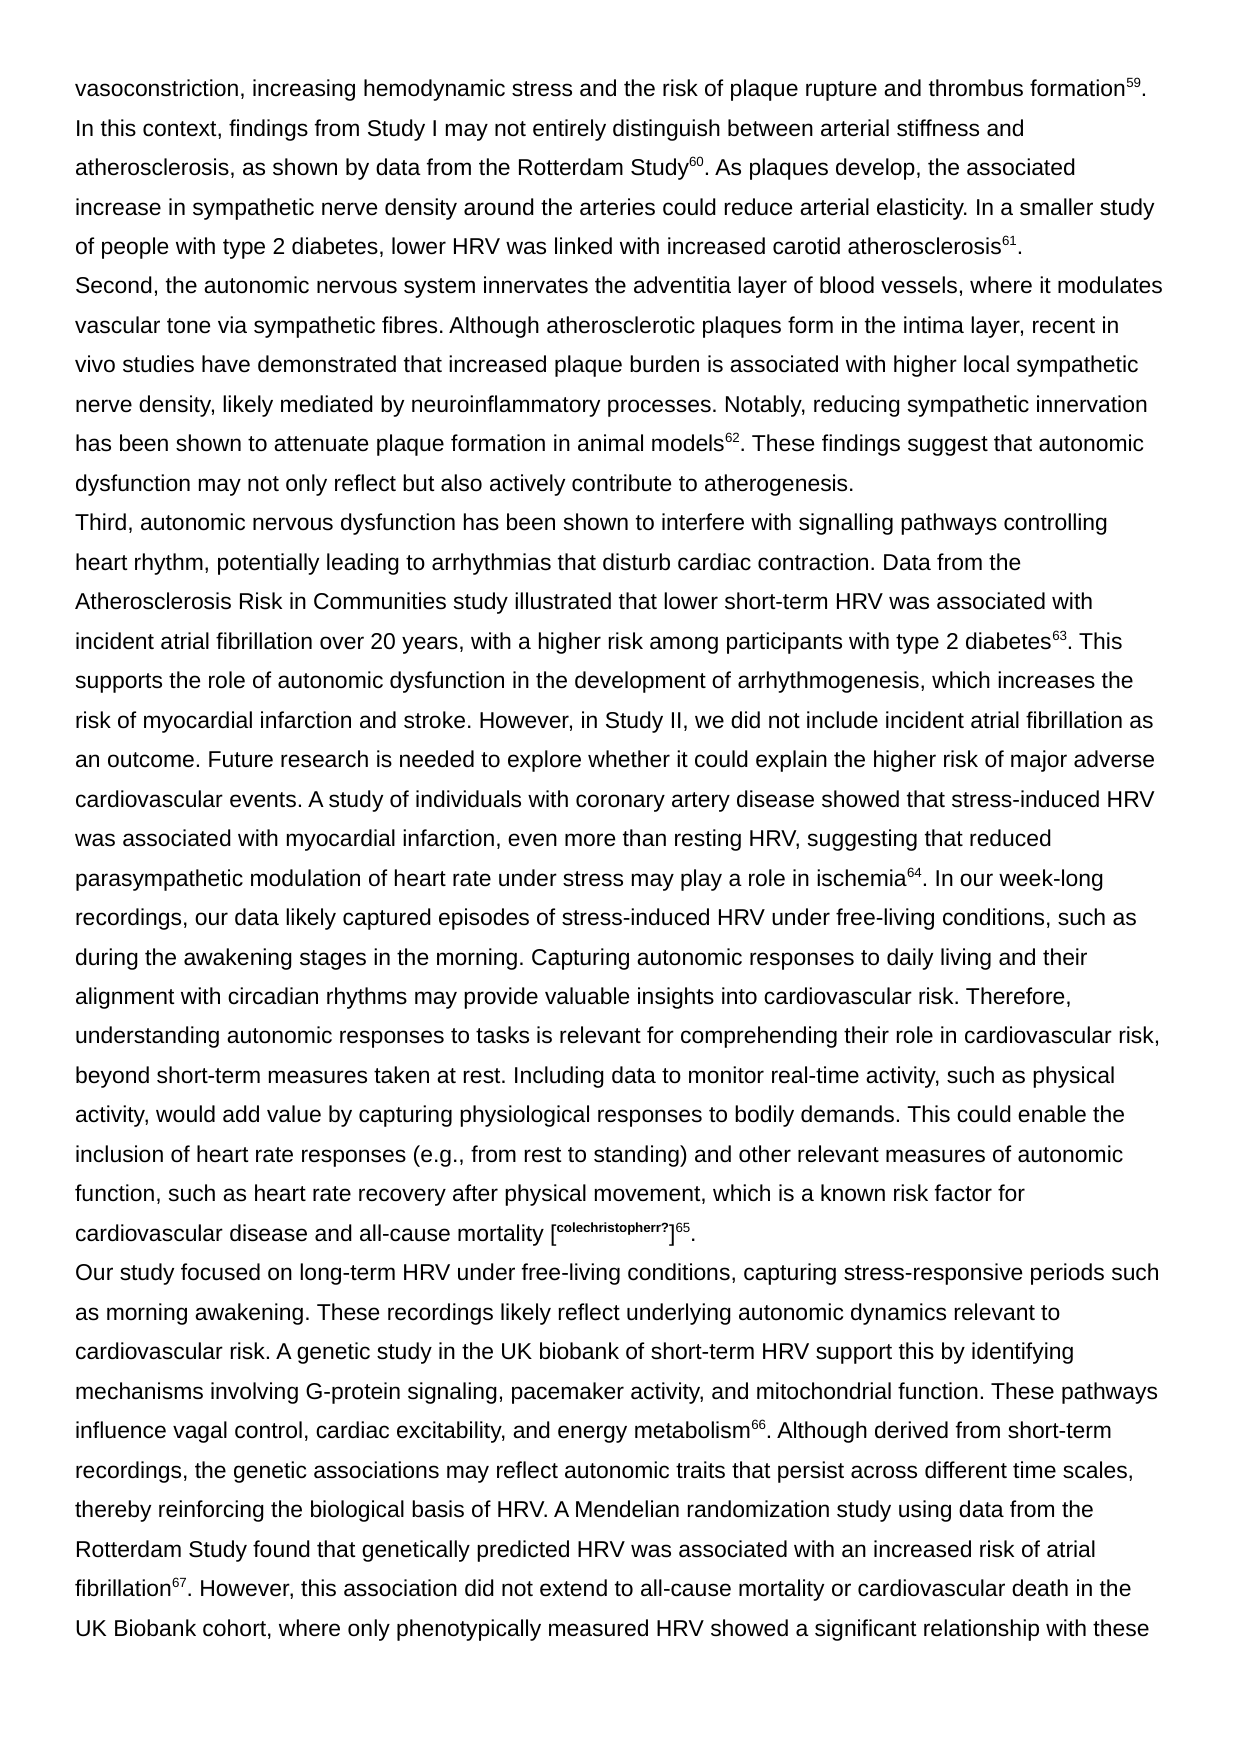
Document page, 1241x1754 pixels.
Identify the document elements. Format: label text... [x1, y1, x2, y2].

text Second, the autonomic nervous system innervates the adventitia layer of blood vessels, where it modulates vascular tone via sympathetic fibres. Although atherosclerotic plaques form in the intima layer, recent in vivo studies have demonstrated that increased plaque burden is associated with higher local sympathetic nerve density, likely mediated by neuroinflammatory processes. Notably, reducing sympathetic innervation has been shown to attenuate plaque formation in animal models62. These findings suggest that autonomic dysfunction may not only reflect but also actively contribute to atherogenesis. [75, 272, 1165, 496]
text Third, autonomic nervous dysfunction has been shown to interfere with signalling pathways controlling heart rhythm, potentially leading to arrhythmias that disturb cardiac contraction. Data from the Atherosclerosis Risk in Communities study illustrated that lower short-term HRV was associated with incident atrial fibrillation over 20 years, with a higher risk among participants with type 2 diabetes63. This supports the role of autonomic dysfunction in the development of arrhythmogenesis, which increases the risk of myocardial infarction and stroke. However, in Study II, we did not include incident atrial fibrillation as an outcome. Future research is needed to explore whether it could explain the higher risk of major adverse cardiovascular events. A study of individuals with coronary artery disease showed that stress-induced HRV was associated with myocardial infarction, even more than resting HRV, suggesting that reduced parasympathetic modulation of heart rate under stress may play a role in ischemia64. In our week-long recordings, our data likely captured episodes of stress-induced HRV under free-living conditions, such as during the awakening stages in the morning. Capturing autonomic responses to daily living and their alignment with circadian rhythms may provide valuable insights into cardiovascular risk. Therefore, understanding autonomic responses to tasks is relevant for comprehending their role in cardiovascular risk, beyond short-term measures taken at rest. Including data to monitor real-time activity, such as physical activity, would add value by capturing physiological responses to bodily demands. This could enable the inclusion of heart rate responses (e.g., from rest to standing) and other relevant measures of autonomic function, such as heart rate recovery after physical movement, which is a known risk factor for cardiovascular disease and all-cause mortality [colechristopherr?]65. [75, 509, 1165, 1246]
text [75, 75, 1165, 259]
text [75, 1259, 1165, 1641]
